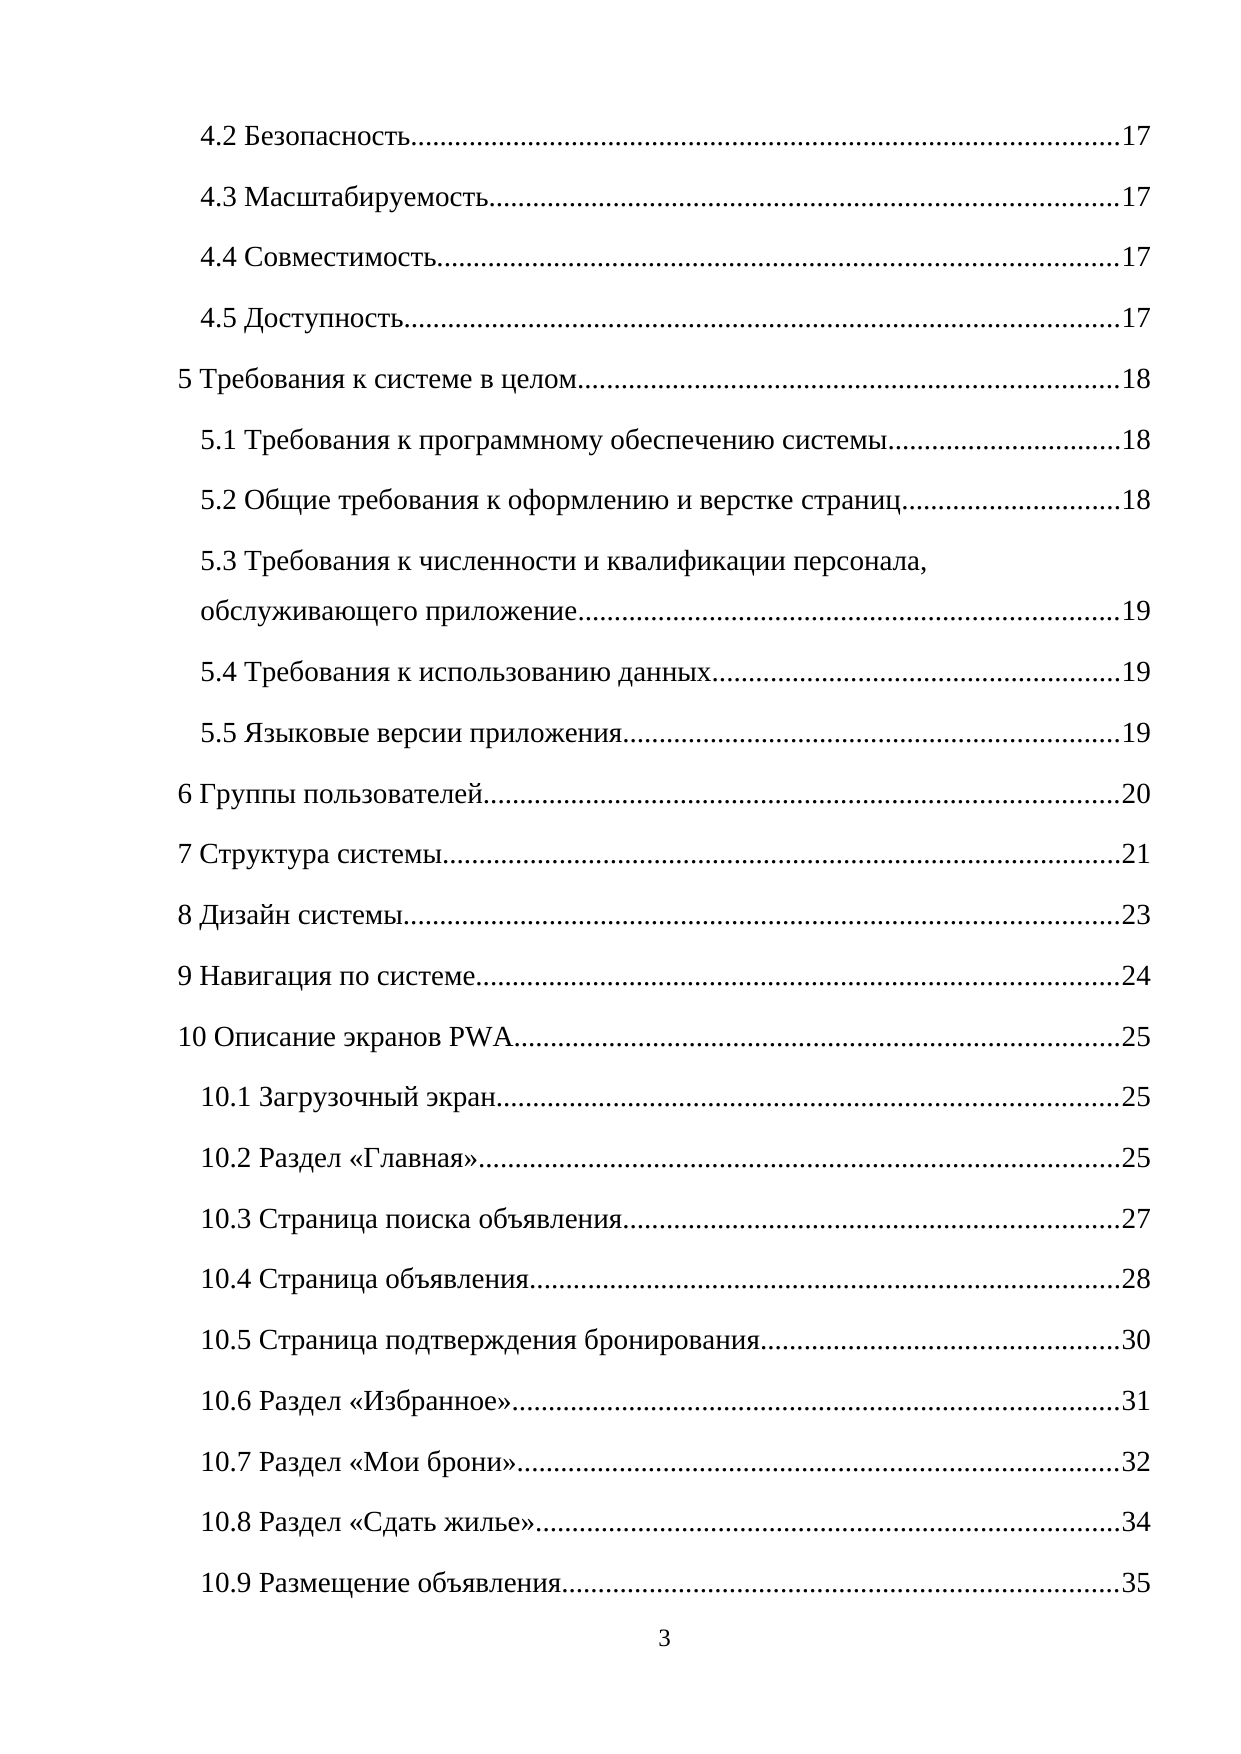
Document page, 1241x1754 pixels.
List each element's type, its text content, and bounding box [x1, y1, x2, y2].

text 5 Требования к системе в целом 18 [177, 361, 1152, 394]
text 10.6 Раздел «Избранное» 31 [200, 1383, 1152, 1417]
text 5.2 Общие требования к оформлению и верстке страниц 18 [200, 482, 1152, 516]
text 4.3 Масштабируемость 17 [200, 179, 1152, 212]
text 5.5 Языковые версии приложения 19 [200, 715, 1152, 748]
text 4.5 Доступность 17 [200, 300, 1152, 334]
text 10.3 Страница поиска объявления 27 [200, 1201, 1152, 1234]
text 5.1 Требования к программному обеспечению системы 18 [200, 422, 1152, 455]
text 10.8 Раздел «Сдать жилье» 34 [200, 1504, 1152, 1538]
text 10.9 Размещение объявления 35 [200, 1565, 1152, 1599]
text 10.2 Раздел «Главная» 25 [200, 1140, 1152, 1174]
text 5.3 Требования к численности и квалификации персонала, обслуживающего приложение 19 [200, 543, 1152, 627]
text 4.2 Безопасность 17 [200, 118, 1152, 152]
text 7 Структура системы 21 [177, 836, 1152, 870]
text 4.4 Совместимость 17 [200, 239, 1152, 273]
text 5.4 Требования к использованию данных 19 [200, 654, 1152, 688]
text 6 Группы пользователей 20 [177, 776, 1152, 809]
text 10.1 Загрузочный экран 25 [200, 1079, 1152, 1113]
text 10.4 Страница объявления 28 [200, 1262, 1152, 1295]
text 10.5 Страница подтверждения бронирования 30 [200, 1322, 1152, 1356]
text 9 Навигация по системе 24 [177, 958, 1152, 991]
text 10.7 Раздел «Мои брони» 32 [200, 1444, 1152, 1477]
text 8 Дизайн системы 23 [177, 897, 1152, 931]
text 10 Описание экранов PWA 25 [177, 1019, 1152, 1052]
